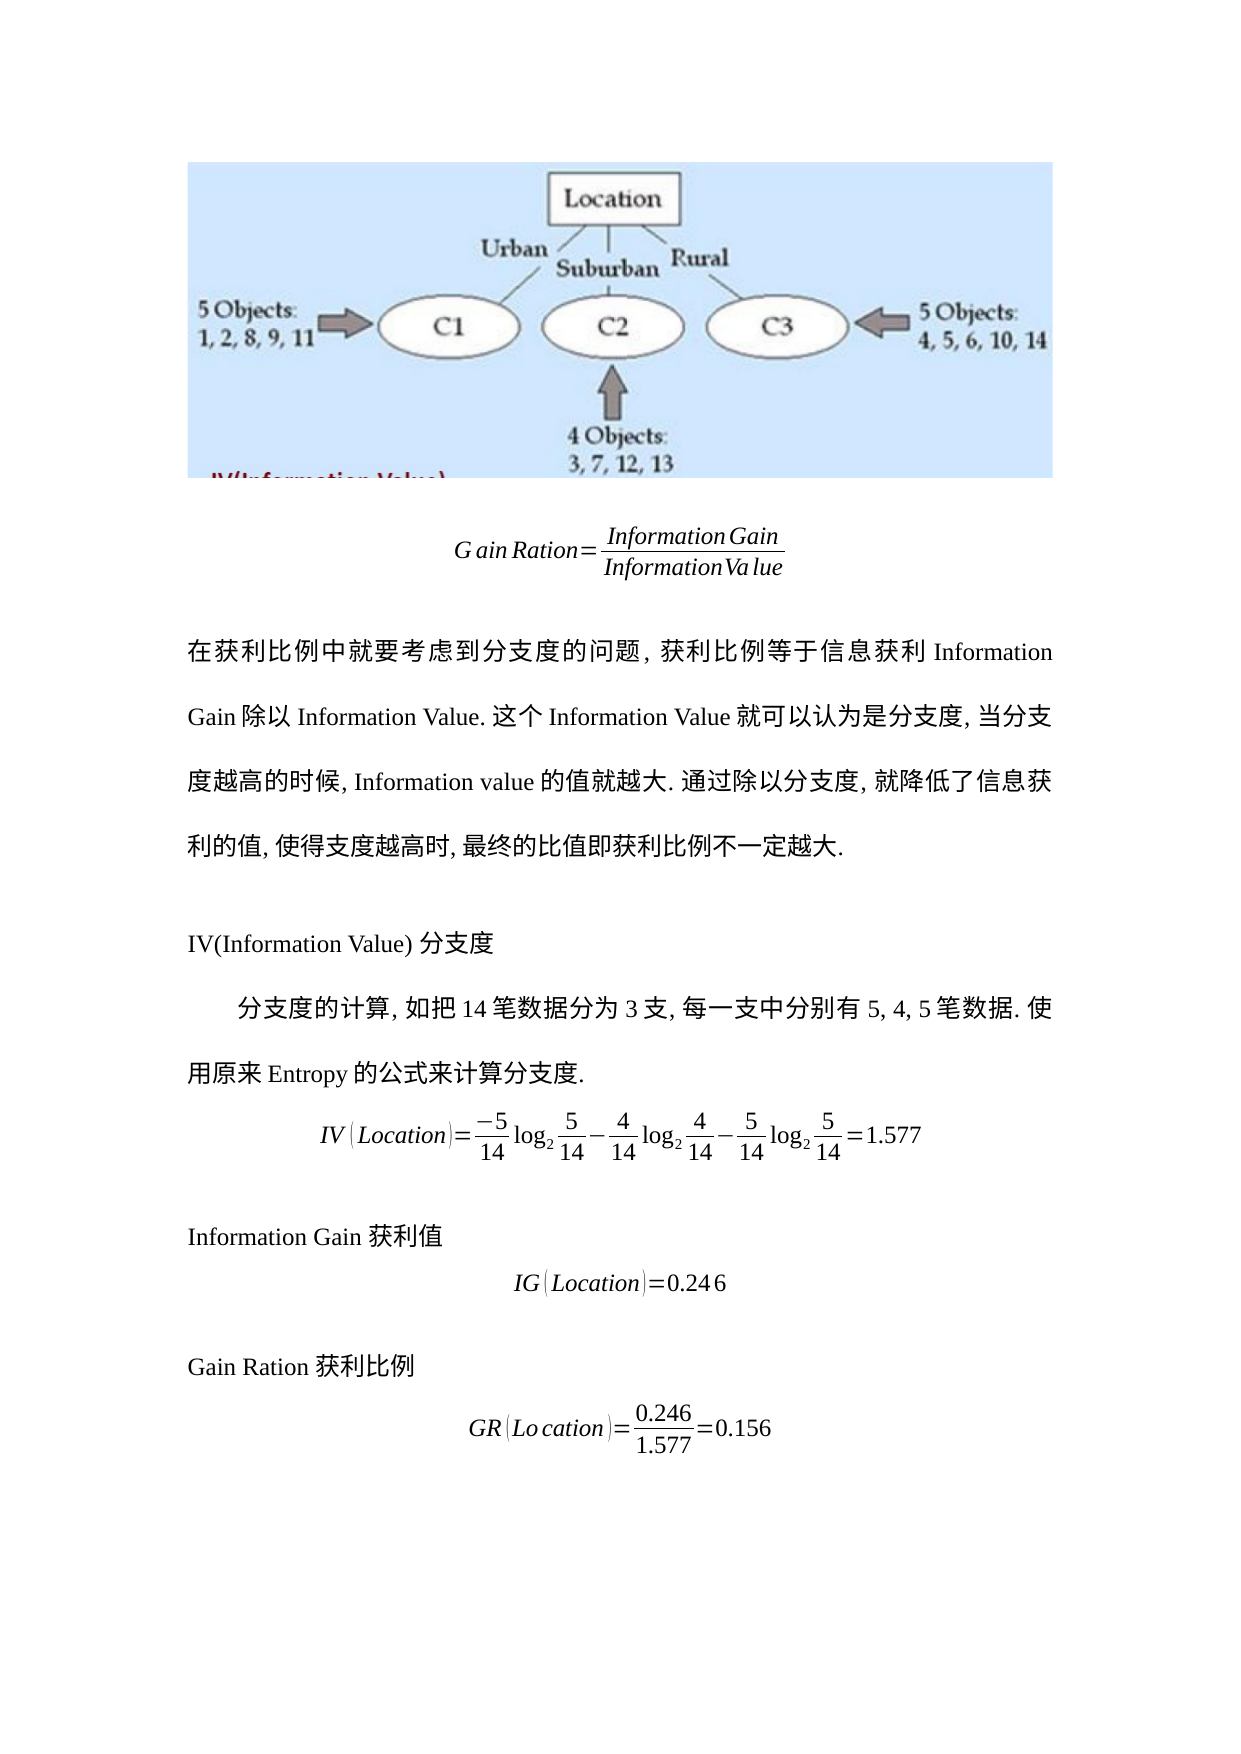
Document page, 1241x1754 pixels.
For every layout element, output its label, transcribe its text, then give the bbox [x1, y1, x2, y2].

text 分支度的计算, 如把14笔数据分为3支, 每一支中分别有5, 4, 5笔数据. 使用原来Entropy的公式来计算分支度. [187, 974, 1053, 1104]
text 在获利比例中就要考虑到分支度的问题, 获利比例等于信息获利Information Gain除以Information Value. 这个Information Value就可以认为是分支度, 当分支度越高的时候, Information value的值就越大. 通过除以分支度, 就降低了信息获利的值, 使得支度越高时, 最终的比值即获利比例不一定越大. [187, 617, 1053, 877]
picture [187, 162, 1053, 478]
text IV(Information Value) 分支度 [187, 909, 1053, 974]
text Information Gain 获利值 [187, 1202, 1053, 1267]
text Gain Ration 获利比例 [187, 1332, 1053, 1397]
